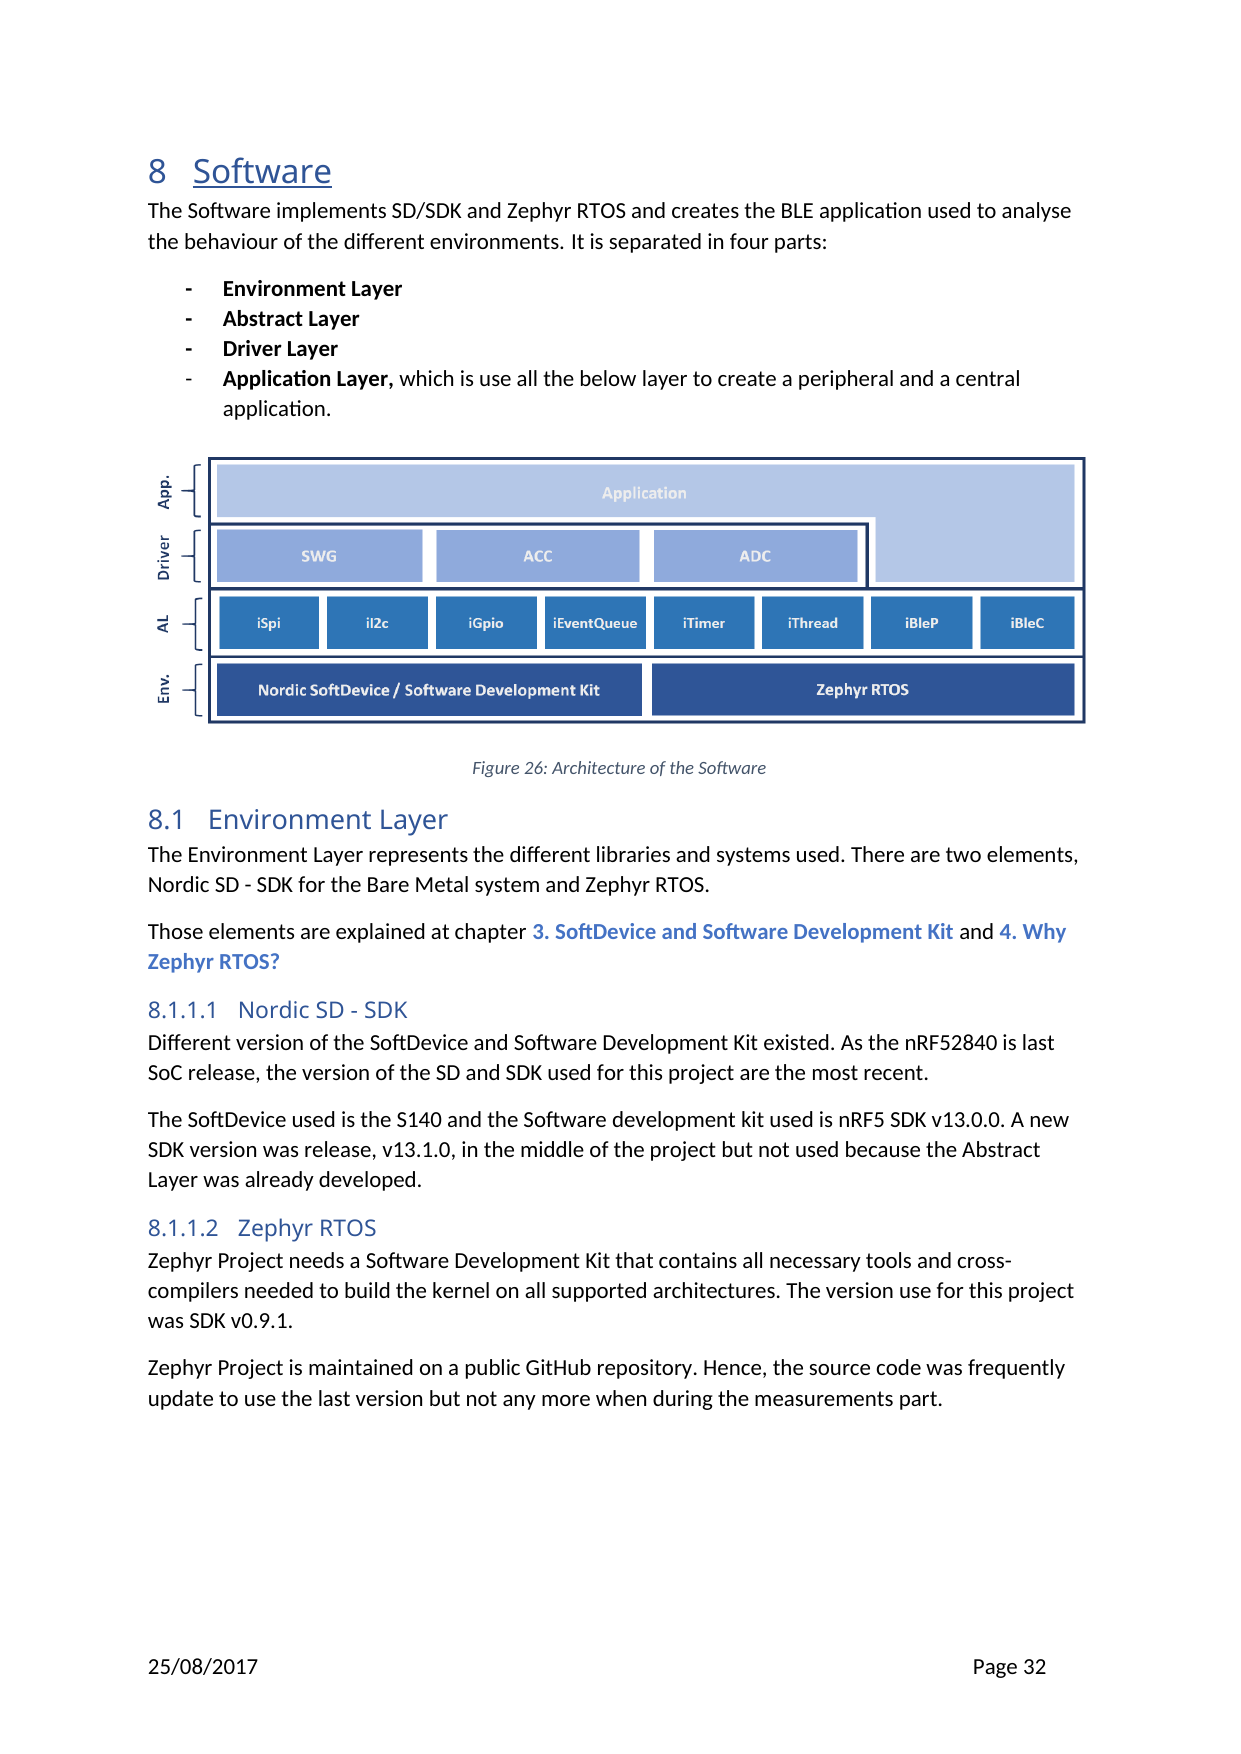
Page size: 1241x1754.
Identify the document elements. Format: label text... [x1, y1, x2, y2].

text Those elements are explained at chapter 3. SoftDevice and Software Development Kit and 4. Why Zephyr RTOS? [148, 917, 1093, 975]
text Zephyr Project is maintained on a public GitHub repository. Hence, the source code was frequently update to use the last version but not any more when during the measurements part. [148, 1353, 1093, 1412]
text Figure 26: Architecture of the Software [148, 757, 1093, 779]
subtitle Environment Layer [148, 800, 1093, 837]
text Different version of the SoftDevice and Software Development Kit existed. As the nRF52840 is last SoC release, the version of the SD and SDK used for this project are the most recent. [148, 1028, 1093, 1086]
subtitle Nordic SD - SDK [148, 994, 1093, 1026]
picture [147, 441, 1093, 738]
subtitle Software [148, 148, 1093, 193]
text The Environment Layer represents the different libraries and systems used. There are two elements, Nordic SD - SDK for the Bare Metal system and Zephyr RTOS. [148, 840, 1093, 898]
text The Software implements SD/SDK and Zephyr RTOS and creates the BLE application used to analyse the behaviour of the different environments. It is separated in four parts: [148, 197, 1093, 255]
text Zephyr Project needs a Software Development Kit that contains all necessary tools and cross-compilers needed to build the kernel on all supported architectures. The version use for this project was SDK v0.9.1. [148, 1246, 1093, 1334]
list Abstract Layer [185, 304, 1093, 332]
list Driver Layer [185, 334, 1093, 362]
text The SoftDevice used is the S140 and the Software development kit used is nRF5 SDK v13.0.0. A new SDK version was release, v13.1.0, in the middle of the project but not used because the Abstract Layer was already developed. [148, 1105, 1093, 1193]
list Environment Layer [185, 274, 1093, 302]
subtitle Zephyr RTOS [148, 1212, 1093, 1244]
list Application Layer, which is use all the below layer to create a peripheral and a central application. [185, 364, 1093, 422]
